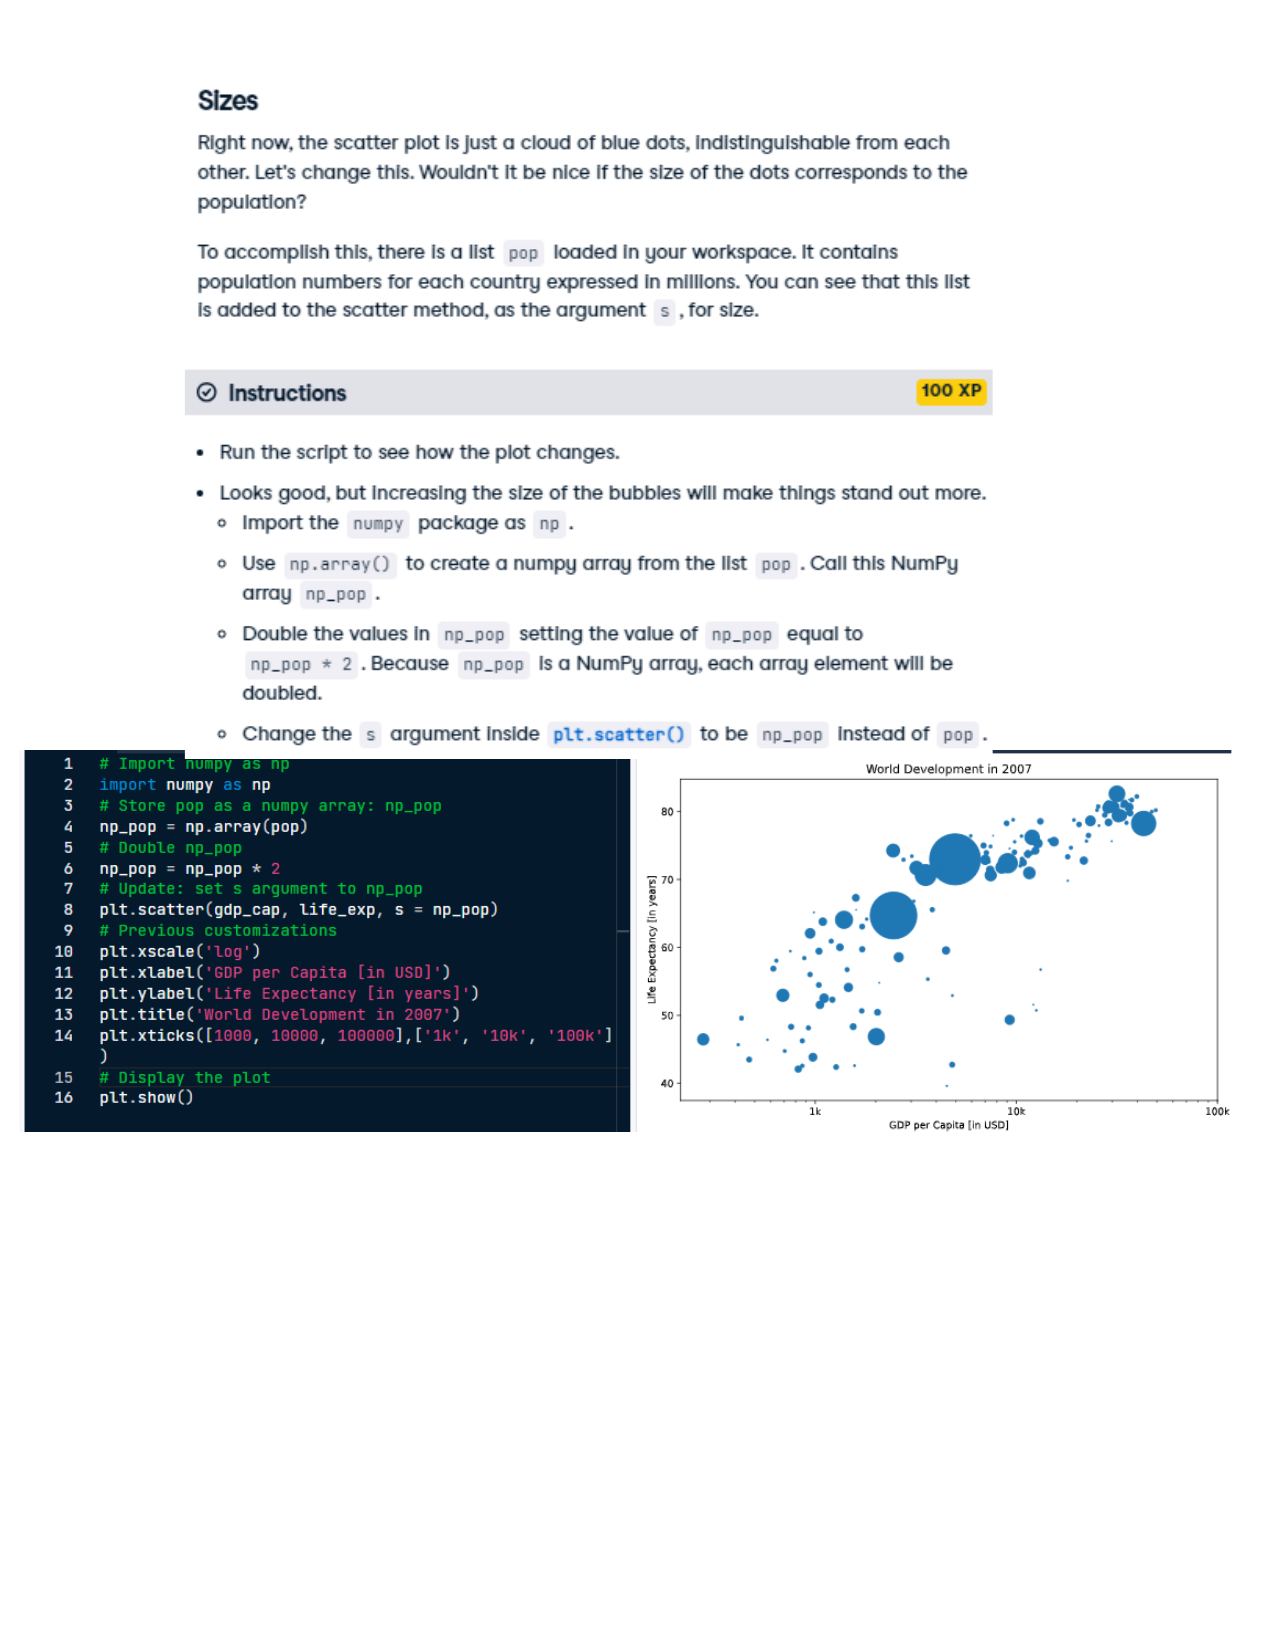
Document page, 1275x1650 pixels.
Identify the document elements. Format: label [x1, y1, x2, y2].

picture [18, 498, 1230, 1553]
picture [30, 60, 1242, 407]
